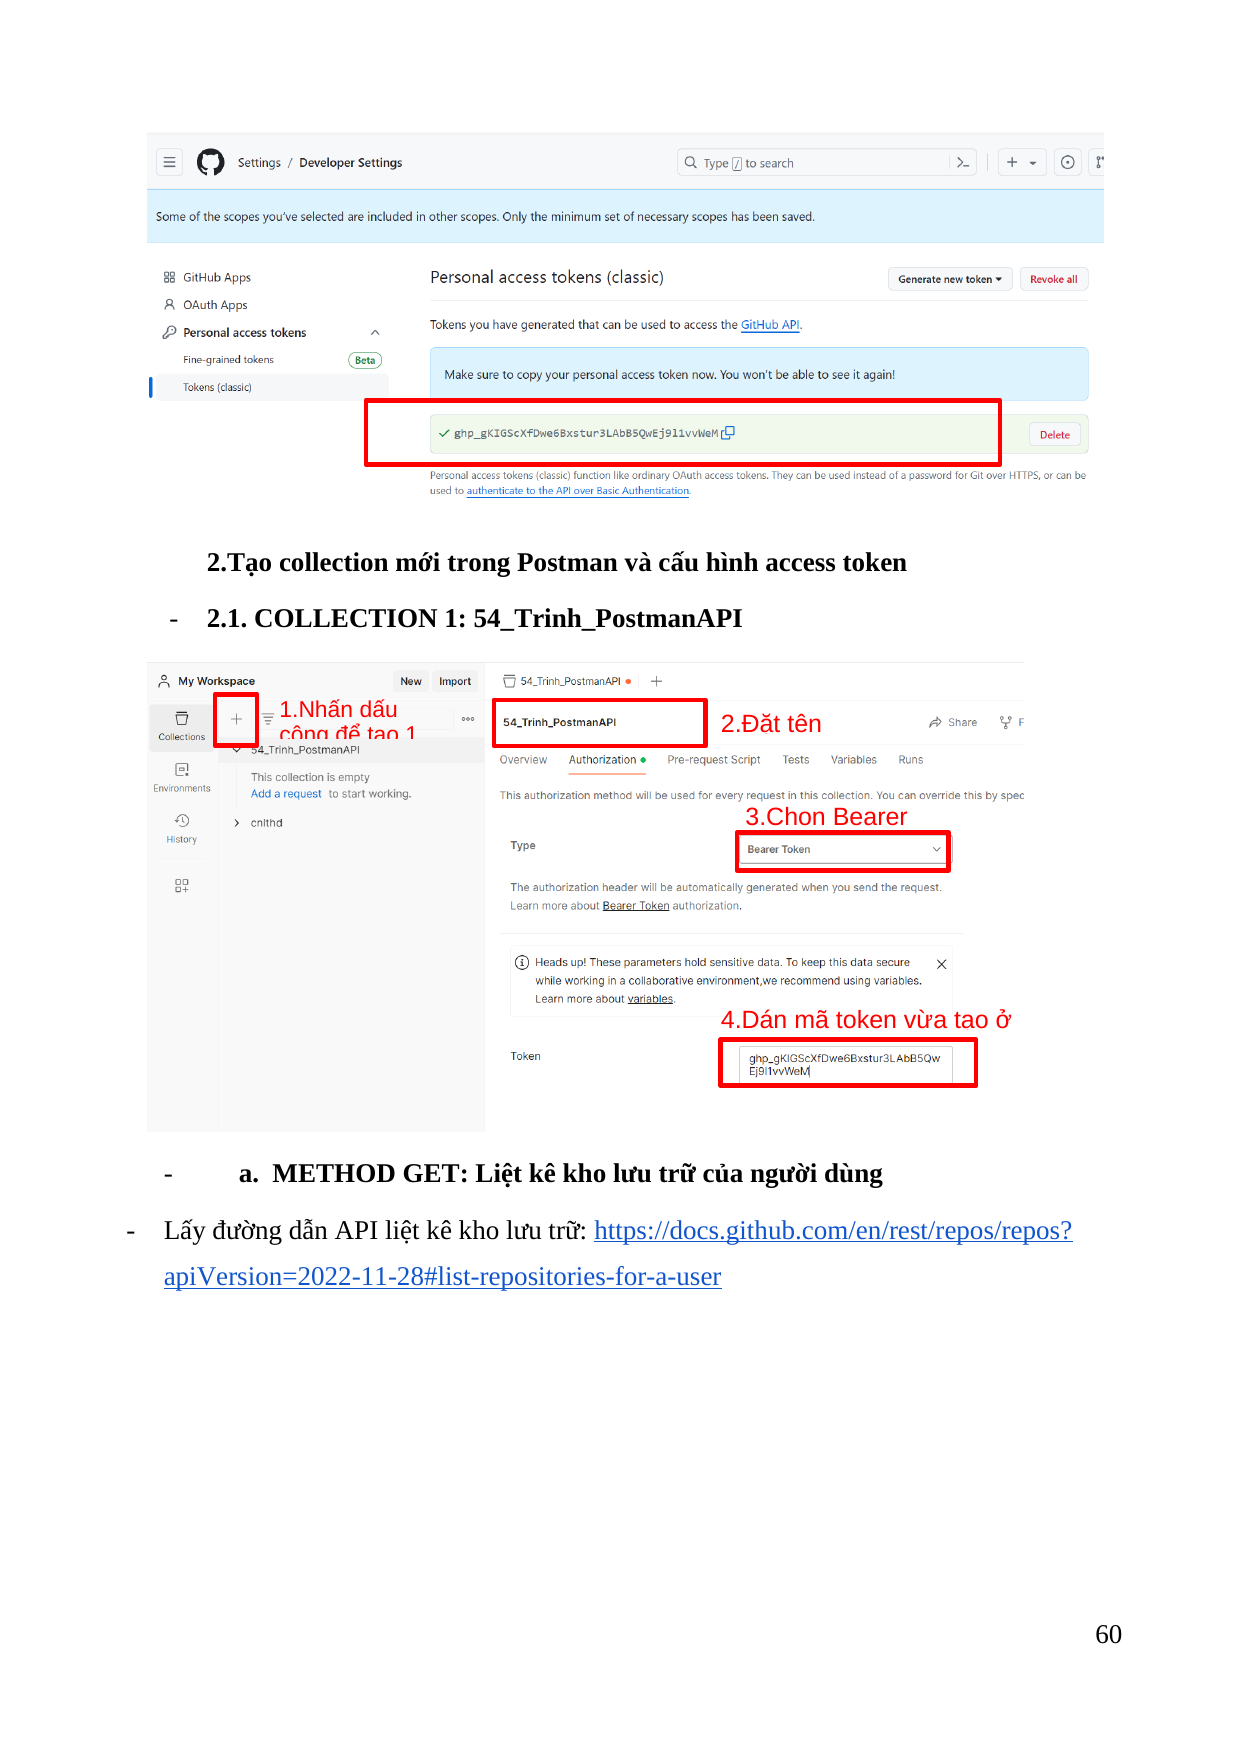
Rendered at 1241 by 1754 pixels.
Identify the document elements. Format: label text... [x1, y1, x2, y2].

picture [147, 662, 1024, 1132]
list Lấy đường dẫn API liệt kê kho lưu trữ: https://docs.github.com/en/rest/repos/repos?apiVersion=2022-11-28#list-repositories-for-a-user [126, 1214, 1122, 1292]
picture [147, 132, 1104, 521]
subtitle 2.1. COLLECTION 1: 54_Trinh_PostmanAPI [169, 602, 1122, 633]
subtitle a. METHOD GET: Liệt kê kho lưu trữ của người dùng [163, 1157, 1122, 1188]
subtitle 2.Tạo collection mới trong Postman và cấu hình access token [207, 546, 1122, 577]
